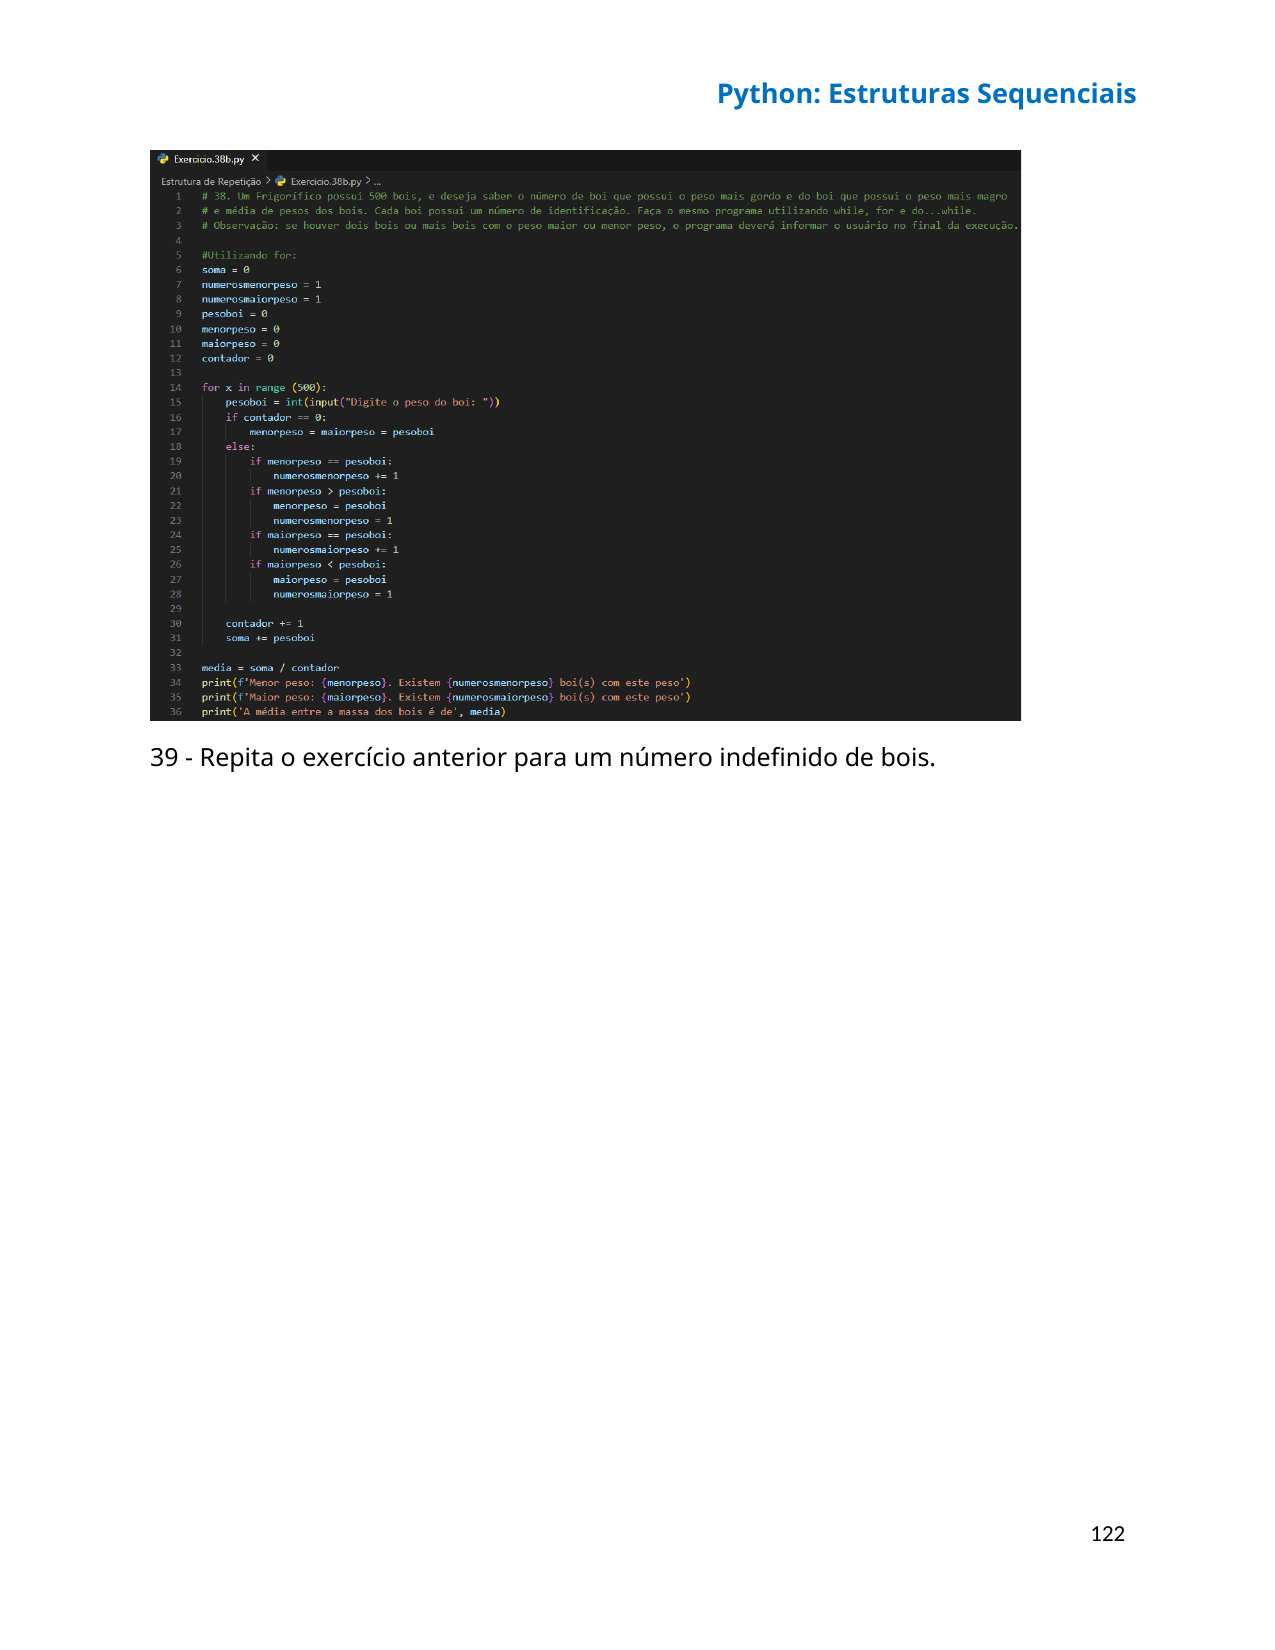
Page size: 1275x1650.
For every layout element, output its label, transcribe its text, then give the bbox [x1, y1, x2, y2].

text 39 - Repita o exercício anterior para um número indefinido de bois. [150, 740, 1125, 774]
picture [150, 150, 1022, 721]
